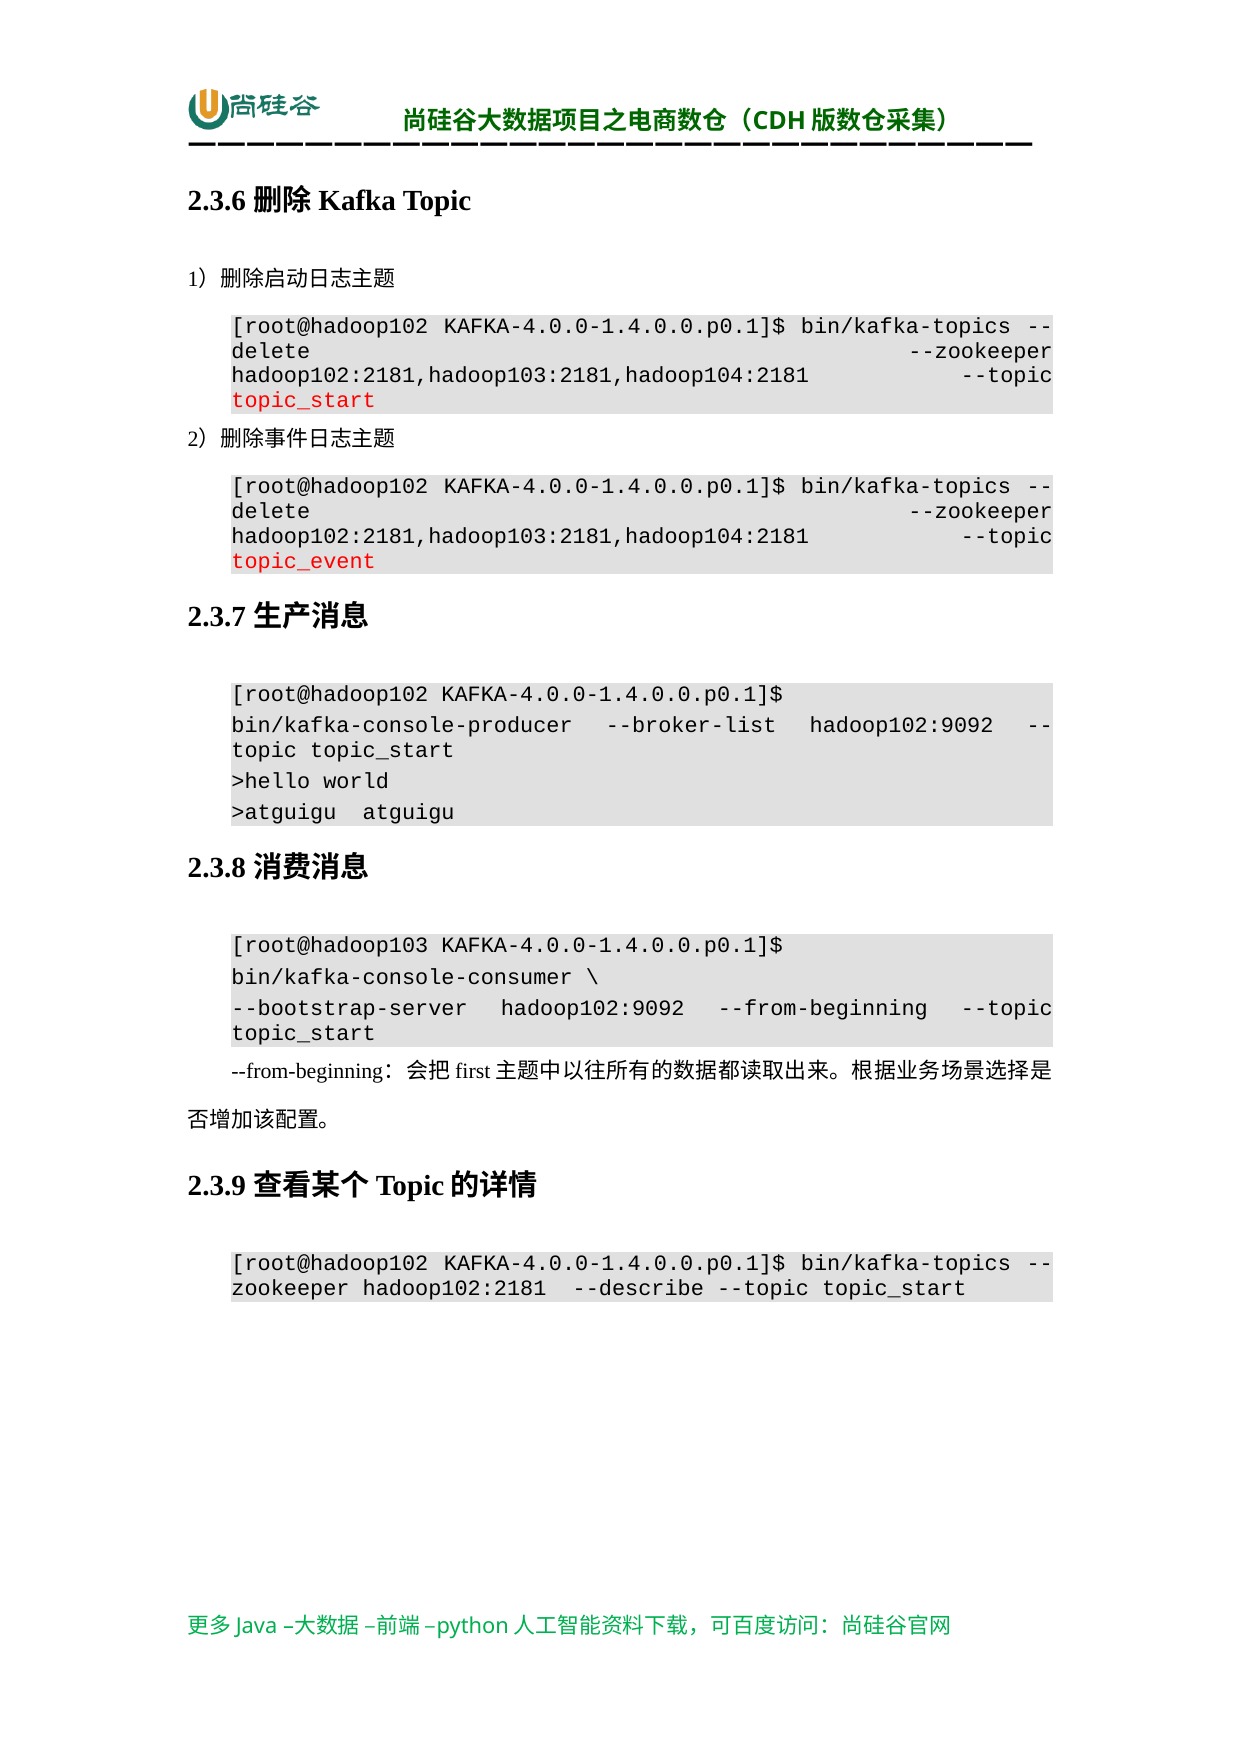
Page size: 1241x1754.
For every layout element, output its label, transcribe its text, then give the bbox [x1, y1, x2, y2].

text --from-beginning：会把first主题中以往所有的数据都读取出来。根据业务场景选择是否增加该配置。 [187, 1053, 1053, 1134]
picture [187, 88, 320, 130]
text [root@hadoop102 KAFKA-4.0.0-1.4.0.0.p0.1]$ bin/kafka-topics --delete --zookeeper hadoop102:2181,hadoop103:2181,hadoop104:2181 --topic topic_event [231, 475, 1053, 574]
text [root@hadoop102 KAFKA-4.0.0-1.4.0.0.p0.1]$ [231, 683, 1053, 708]
subtitle 2.3.7 生产消息 [187, 581, 1053, 646]
text bin/kafka-console-consumer \ [231, 966, 1053, 991]
text >hello world [231, 770, 1053, 795]
text 2）删除事件日志主题 [187, 421, 1053, 453]
text --bootstrap-server hadoop102:9092 --from-beginning --topic topic_start [231, 997, 1053, 1047]
text [root@hadoop102 KAFKA-4.0.0-1.4.0.0.p0.1]$ bin/kafka-topics --zookeeper hadoop102:2181 --describe --topic topic_start [231, 1252, 1053, 1302]
text [root@hadoop103 KAFKA-4.0.0-1.4.0.0.p0.1]$ [231, 934, 1053, 959]
text 1）删除启动日志主题 [187, 260, 1053, 293]
text [root@hadoop102 KAFKA-4.0.0-1.4.0.0.p0.1]$ bin/kafka-topics --delete --zookeeper hadoop102:2181,hadoop103:2181,hadoop104:2181 --topic topic_start [231, 315, 1053, 414]
subtitle 2.3.9 查看某个Topic的详情 [187, 1150, 1053, 1215]
subtitle 2.3.8 消费消息 [187, 833, 1053, 898]
text bin/kafka-console-producer --broker-list hadoop102:9092 --topic topic_start [231, 714, 1053, 764]
subtitle 2.3.6 删除 Kafka Topic [187, 165, 1053, 230]
text >atguigu atguigu [231, 801, 1053, 826]
